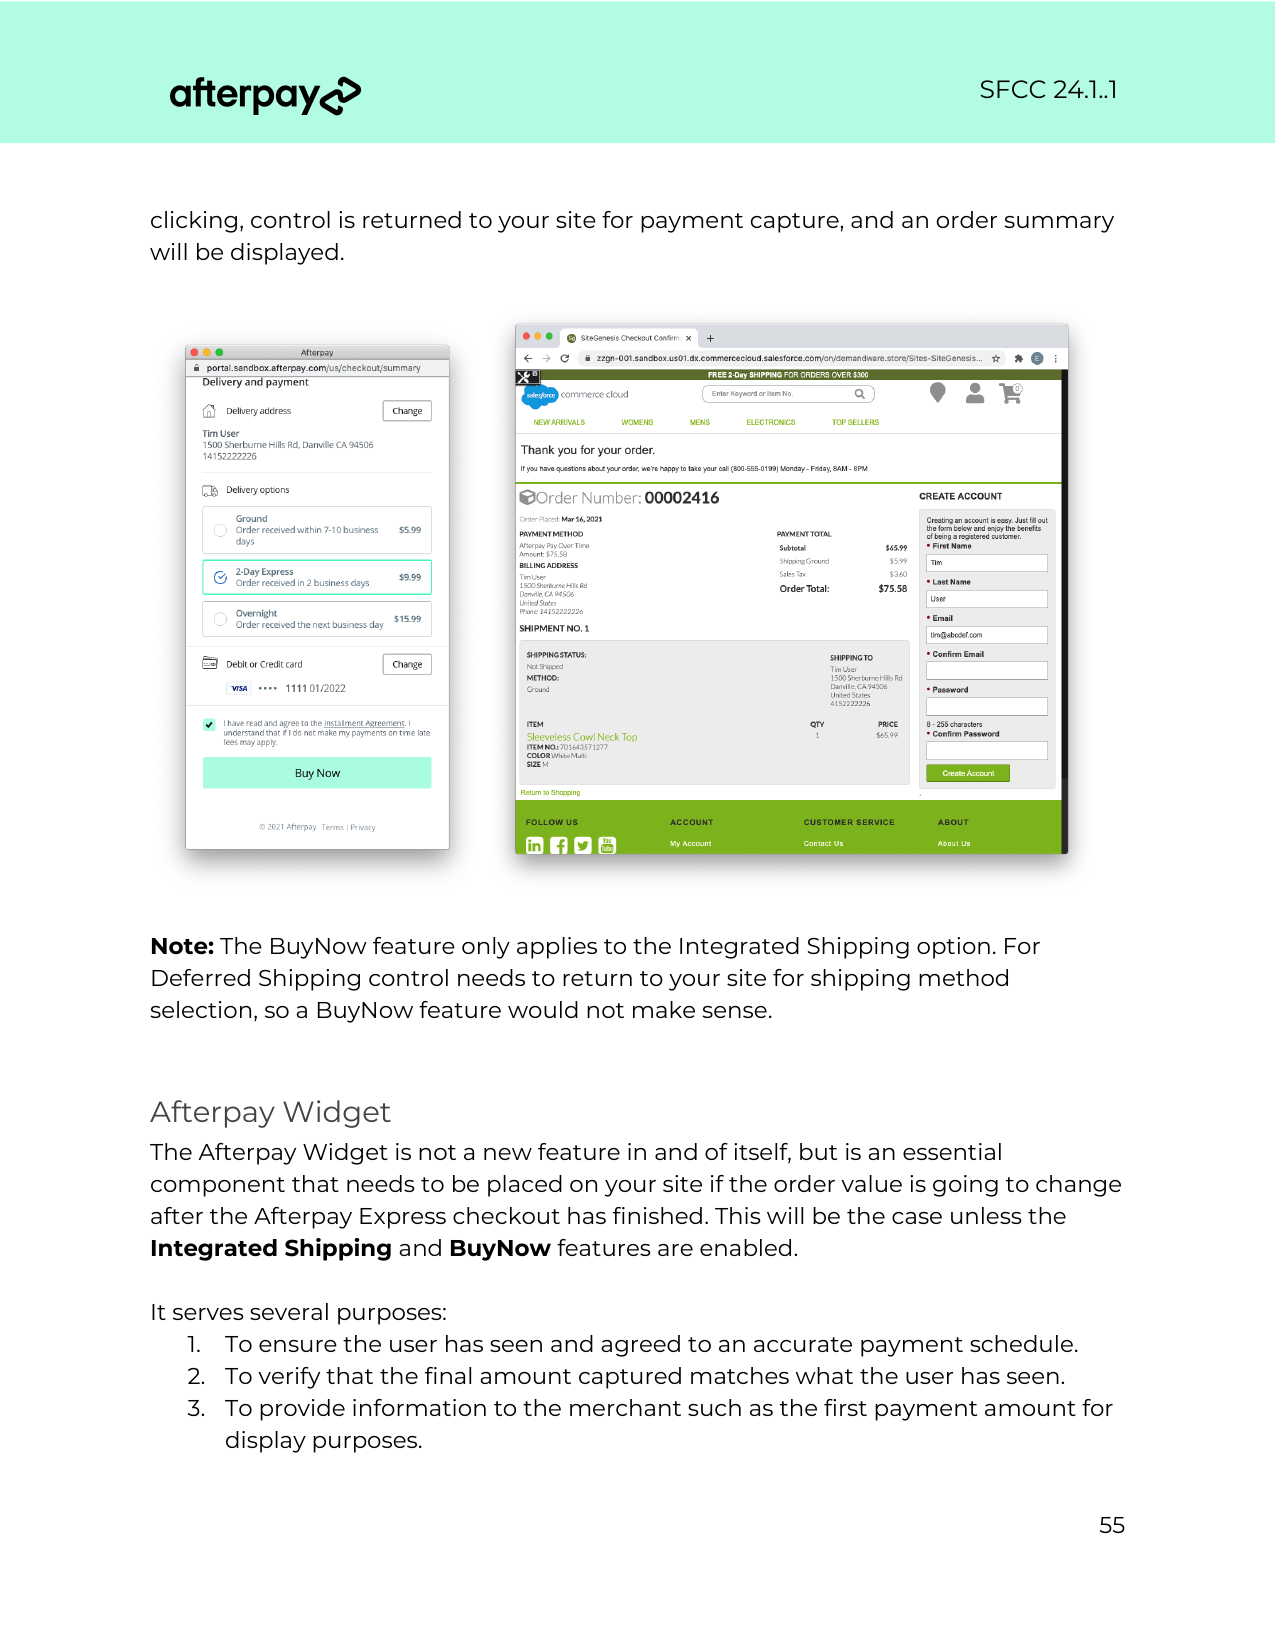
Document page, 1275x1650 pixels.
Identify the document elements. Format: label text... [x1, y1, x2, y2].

list To verify that the final amount captured matches what the user has seen. [187, 1362, 1125, 1390]
picture [134, 48, 397, 144]
text The Afterpay Widget is not a new feature in and of itself, but is an essential component that needs to be placed on your site if the order value is going to change after the Afterpay Express checkout has finished. This will be the case unless the Integrated Shipping and BuyNow features are enabled. It serves several purposes: [150, 1138, 1125, 1326]
list To provide information to the merchant such as the first payment amount for display purposes. [187, 1394, 1125, 1454]
subtitle Afterpay Widget [150, 1094, 1125, 1129]
list To ensure the user has seen and agreed to an accurate payment schedule. [187, 1330, 1125, 1358]
text Note: The BuyNow feature only applies to the Integrated Shipping option. For Deferred Shipping control needs to return to your site for shipping method selection, so a BuyNow feature would not make sense. [150, 932, 1125, 1024]
picture [150, 302, 1100, 896]
